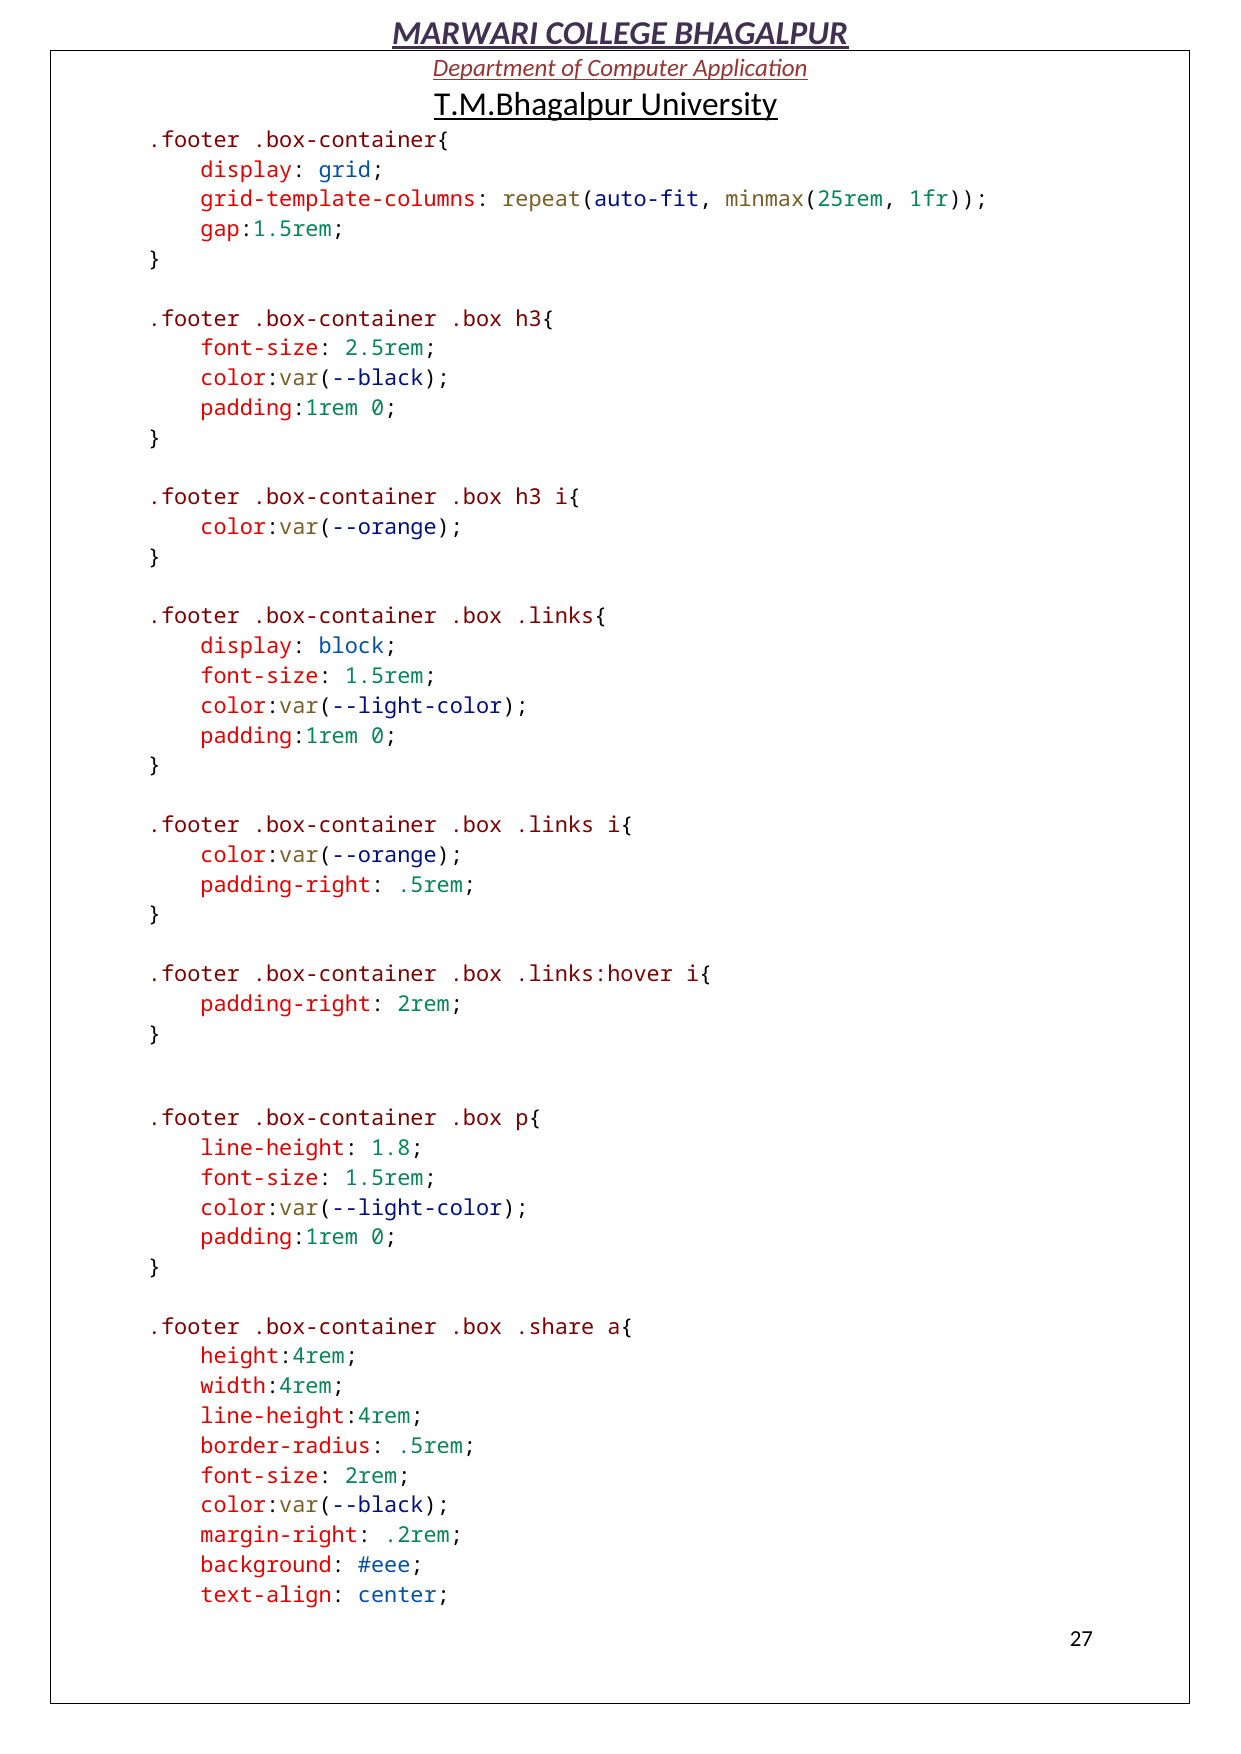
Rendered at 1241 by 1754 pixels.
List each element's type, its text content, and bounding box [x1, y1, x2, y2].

text color:var(--orange); [148, 511, 1093, 541]
text width:4rem; [148, 1370, 1093, 1400]
text grid-template-columns: repeat(auto-fit, minmax(25rem, 1fr)); [148, 183, 1093, 213]
text font-size: 2.5rem; [148, 332, 1093, 362]
text .footer .box-container .box h3 i{ [148, 481, 1093, 511]
text font-size: 1.5rem; [148, 1162, 1093, 1191]
text line-height:4rem; [148, 1400, 1093, 1430]
text display: block; [148, 630, 1093, 660]
text padding:1rem 0; [148, 719, 1093, 749]
text height:4rem; [148, 1340, 1093, 1370]
text font-size: 2rem; [148, 1459, 1093, 1489]
text color:var(--light-color); [148, 690, 1093, 719]
text .footer .box-container .box p{ [148, 1102, 1093, 1132]
text padding:1rem 0; [148, 392, 1093, 422]
text margin-right: .2rem; [148, 1519, 1093, 1549]
text border-radius: .5rem; [148, 1430, 1093, 1459]
text } [148, 749, 1093, 779]
text .footer .box-container .box .links:hover i{ [148, 958, 1093, 988]
text .footer .box-container .box .links{ [148, 600, 1093, 630]
text font-size: 1.5rem; [148, 660, 1093, 690]
text .footer .box-container{ [148, 124, 1093, 153]
text text-align: center; [148, 1579, 1093, 1608]
text gap:1.5rem; [148, 213, 1093, 243]
text } [148, 1017, 1093, 1047]
text .footer .box-container .box .links i{ [148, 809, 1093, 839]
text color:var(--orange); [148, 839, 1093, 868]
text } [148, 541, 1093, 571]
text display: grid; [148, 153, 1093, 183]
text .footer .box-container .box h3{ [148, 302, 1093, 332]
text } [148, 898, 1093, 928]
text line-height: 1.8; [148, 1132, 1093, 1162]
text .footer .box-container .box .share a{ [148, 1311, 1093, 1340]
text padding-right: 2rem; [148, 988, 1093, 1017]
text padding-right: .5rem; [148, 868, 1093, 898]
text color:var(--black); [148, 362, 1093, 392]
text } [148, 243, 1093, 273]
text color:var(--black); [148, 1489, 1093, 1519]
text padding:1rem 0; [148, 1221, 1093, 1251]
text } [148, 1251, 1093, 1281]
text } [148, 422, 1093, 451]
text color:var(--light-color); [148, 1191, 1093, 1221]
text background: #eee; [148, 1549, 1093, 1579]
